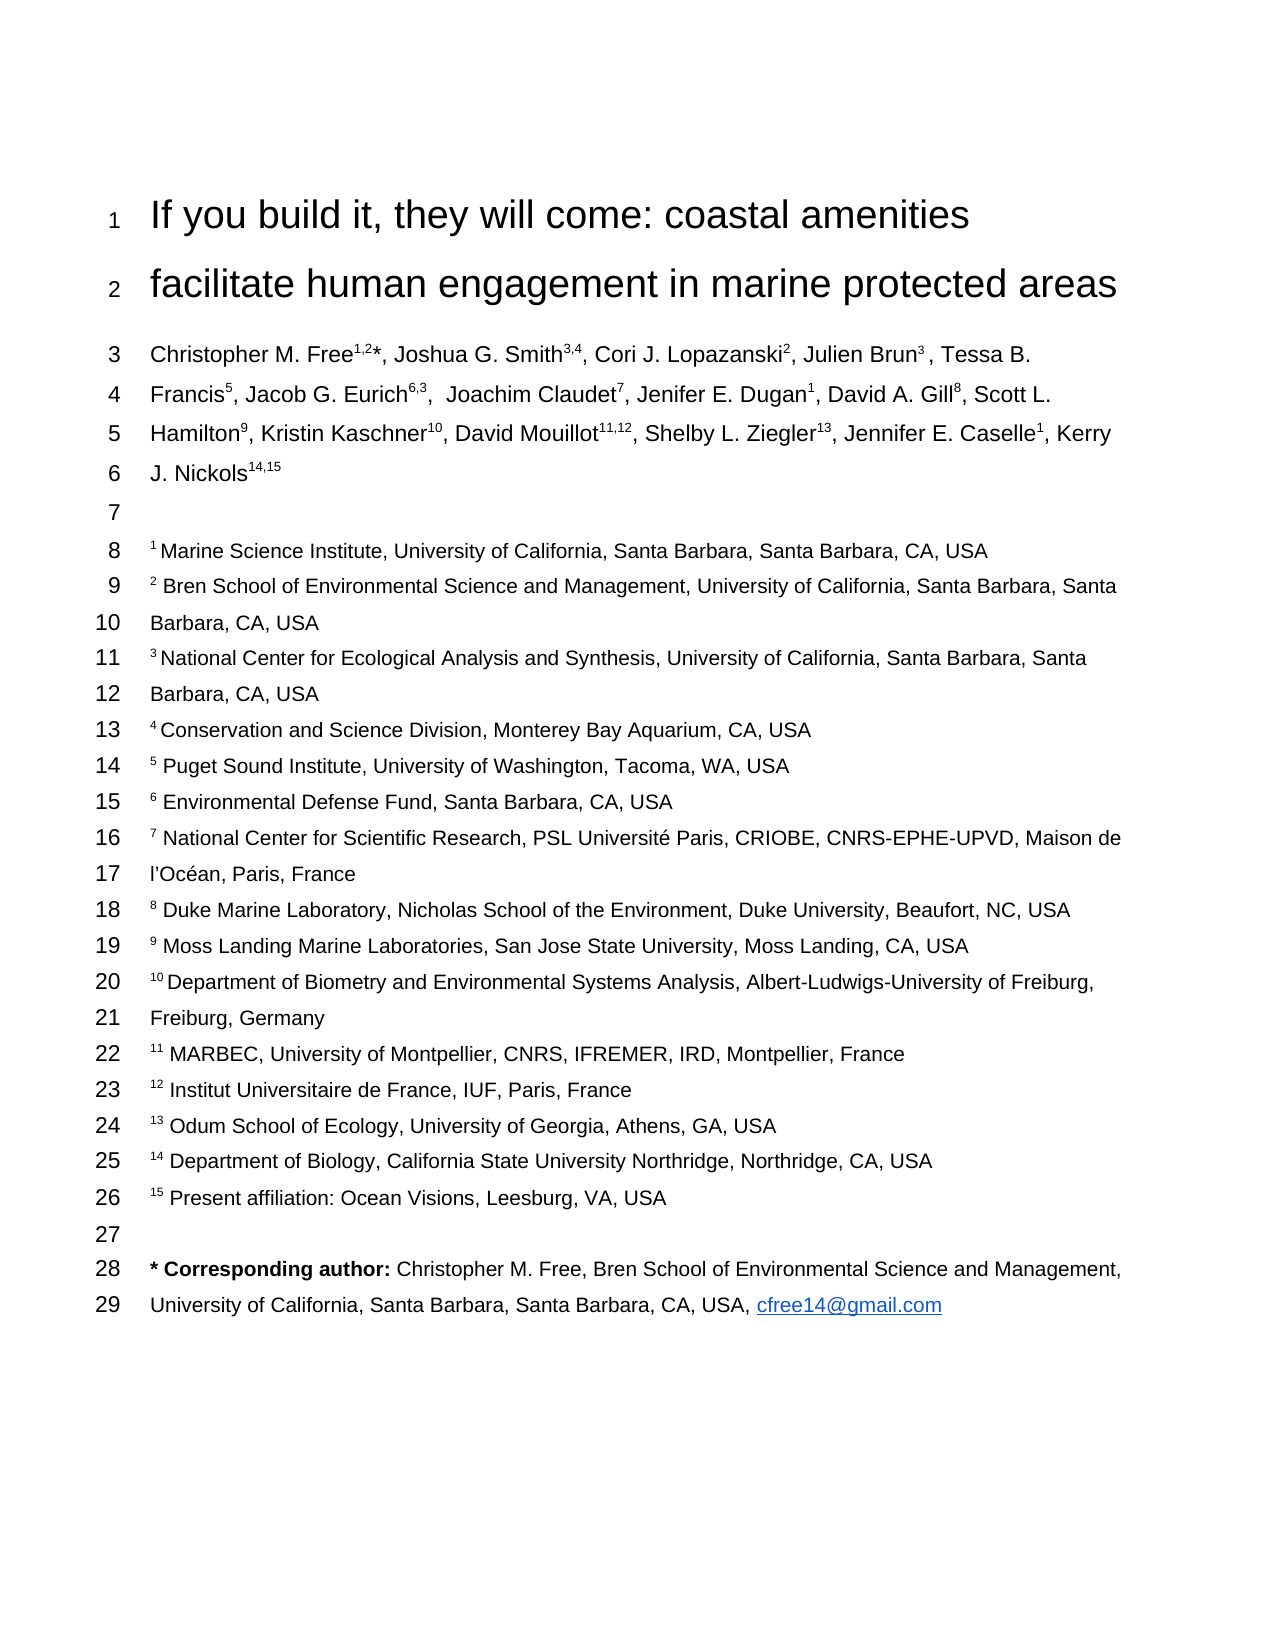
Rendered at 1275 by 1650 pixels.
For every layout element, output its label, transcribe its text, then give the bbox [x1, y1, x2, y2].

text 2 Bren School of Environmental Science and Management, University of California, Santa Barbara, Santa Barbara, CA, USA [150, 574, 1125, 634]
text 10 Department of Biometry and Environmental Systems Analysis, Albert-Ludwigs-University of Freiburg, Freiburg, Germany [150, 970, 1125, 1029]
text 13 Odum School of Ecology, University of Georgia, Athens, GA, USA [150, 1113, 1125, 1137]
text 11 MARBEC, University of Montpellier, CNRS, IFREMER, IRD, Montpellier, France [150, 1042, 1125, 1066]
text 15 Present affiliation: Ocean Visions, Leesburg, VA, USA [150, 1185, 1125, 1209]
subtitle If you build it, they will come: coastal amenities facilitate human engagement in marine protected areas [150, 192, 1125, 306]
text 9 Moss Landing Marine Laboratories, San Jose State University, Moss Landing, CA, USA [150, 934, 1125, 958]
text 5 Puget Sound Institute, University of Washington, Tacoma, WA, USA [150, 754, 1125, 778]
text 7 National Center for Scientific Research, PSL Université Paris, CRIOBE, CNRS-EPHE-UPVD, Maison de l’Océan, Paris, France [150, 826, 1125, 886]
text 3 National Center for Ecological Analysis and Synthesis, University of California, Santa Barbara, Santa Barbara, CA, USA [150, 646, 1125, 706]
text * Corresponding author: Christopher M. Free, Bren School of Environmental Science and Management, University of California, Santa Barbara, Santa Barbara, CA, USA, cfree14@gmail.com [150, 1257, 1125, 1317]
text Christopher M. Free1,2*, Joshua G. Smith3,4, Cori J. Lopazanski2, Julien Brun3 , Tessa B. Francis5, Jacob G. Eurich6,3, Joachim Claudet7, Jenifer E. Dugan1, David A. Gill8, Scott L. Hamilton9, Kristin Kaschner10, David Mouillot11,12, Shelby L. Ziegler13, Jennifer E. Caselle1, Kerry J. Nickols14,15 [150, 341, 1125, 486]
text 8 Duke Marine Laboratory, Nicholas School of the Environment, Duke University, Beaufort, NC, USA [150, 898, 1125, 922]
text 14 Department of Biology, California State University Northridge, Northridge, CA, USA [150, 1149, 1125, 1173]
text 4 Conservation and Science Division, Monterey Bay Aquarium, CA, USA [150, 718, 1125, 742]
text 1 Marine Science Institute, University of California, Santa Barbara, Santa Barbara, CA, USA [150, 538, 1125, 562]
text 12 Institut Universitaire de France, IUF, Paris, France [150, 1077, 1125, 1101]
text 6 Environmental Defense Fund, Santa Barbara, CA, USA [150, 790, 1125, 814]
